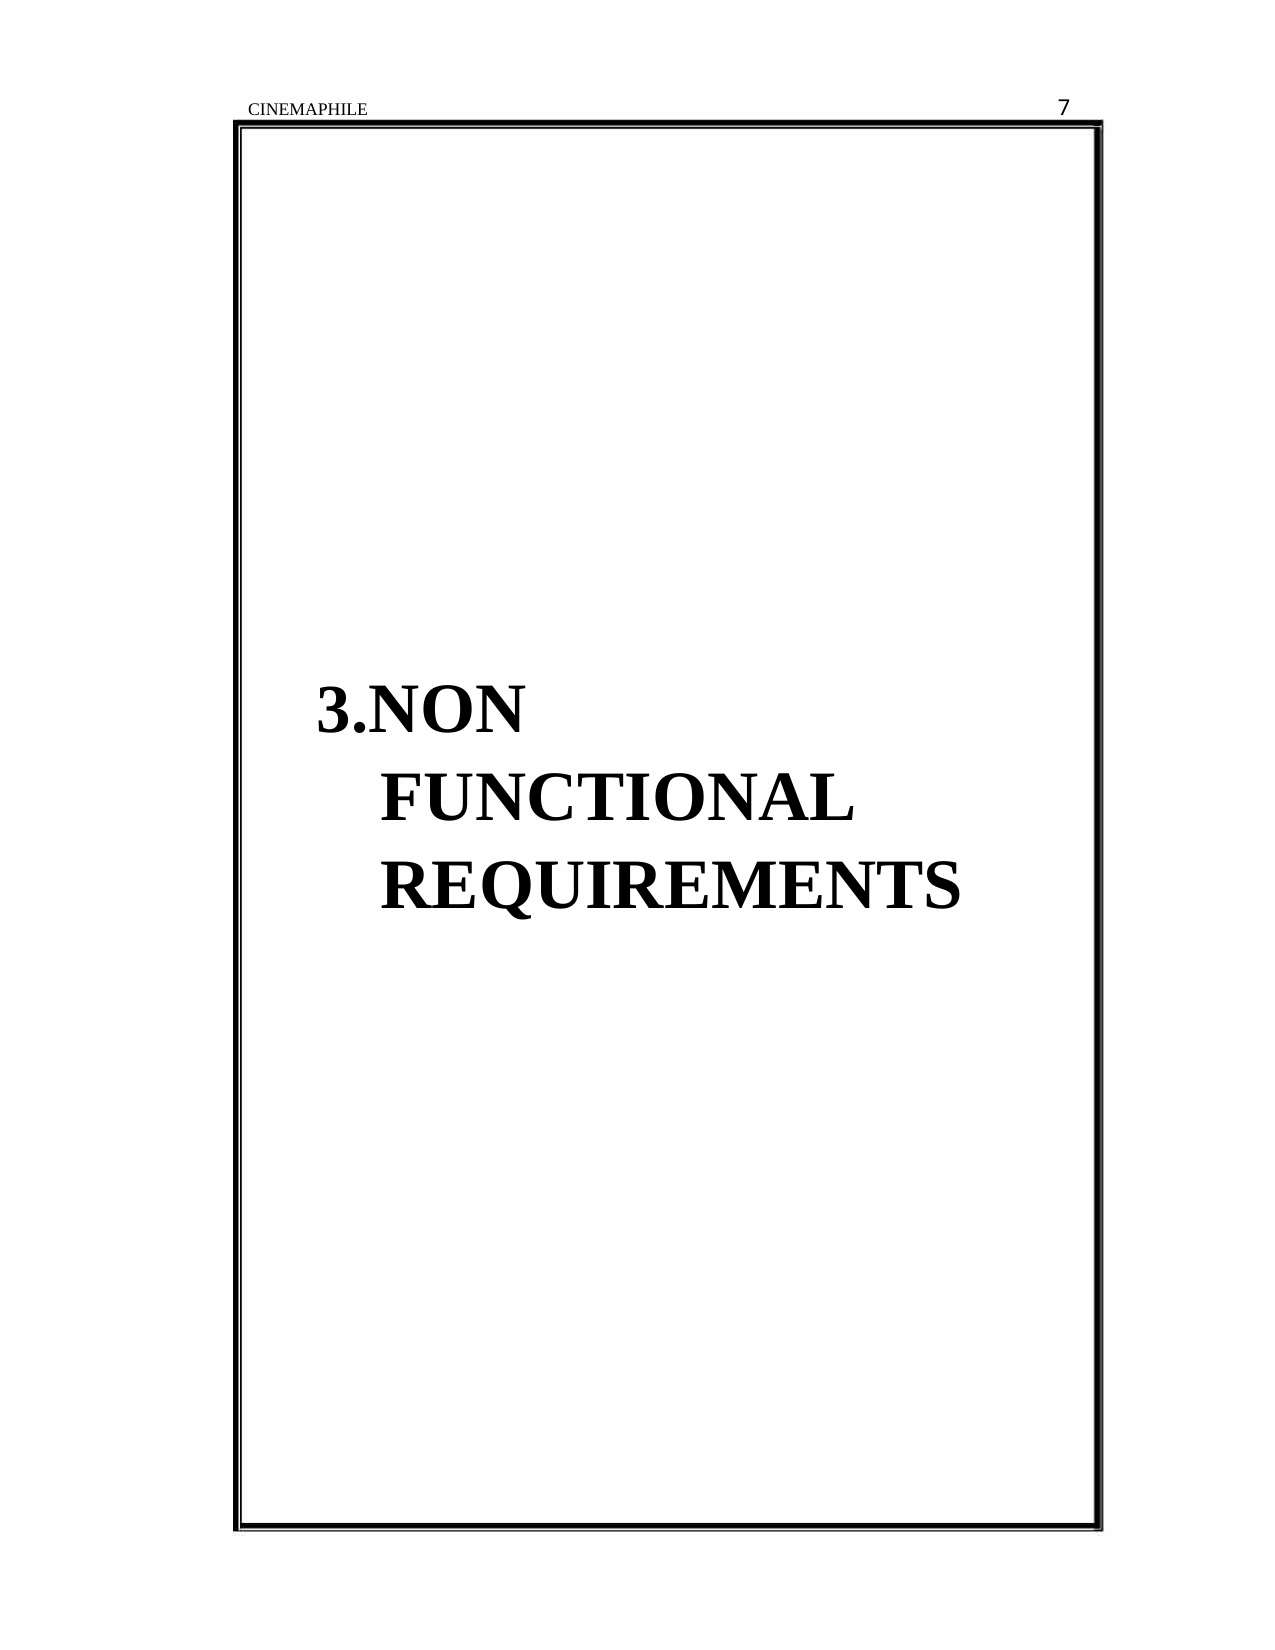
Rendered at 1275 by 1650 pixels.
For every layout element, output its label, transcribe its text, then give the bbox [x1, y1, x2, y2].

subtitle NON FUNCTIONAL REQUIREMENTS [316, 666, 1017, 923]
picture [232, 0, 1275, 1650]
text CINEMAPHILE 7 [248, 91, 1114, 121]
